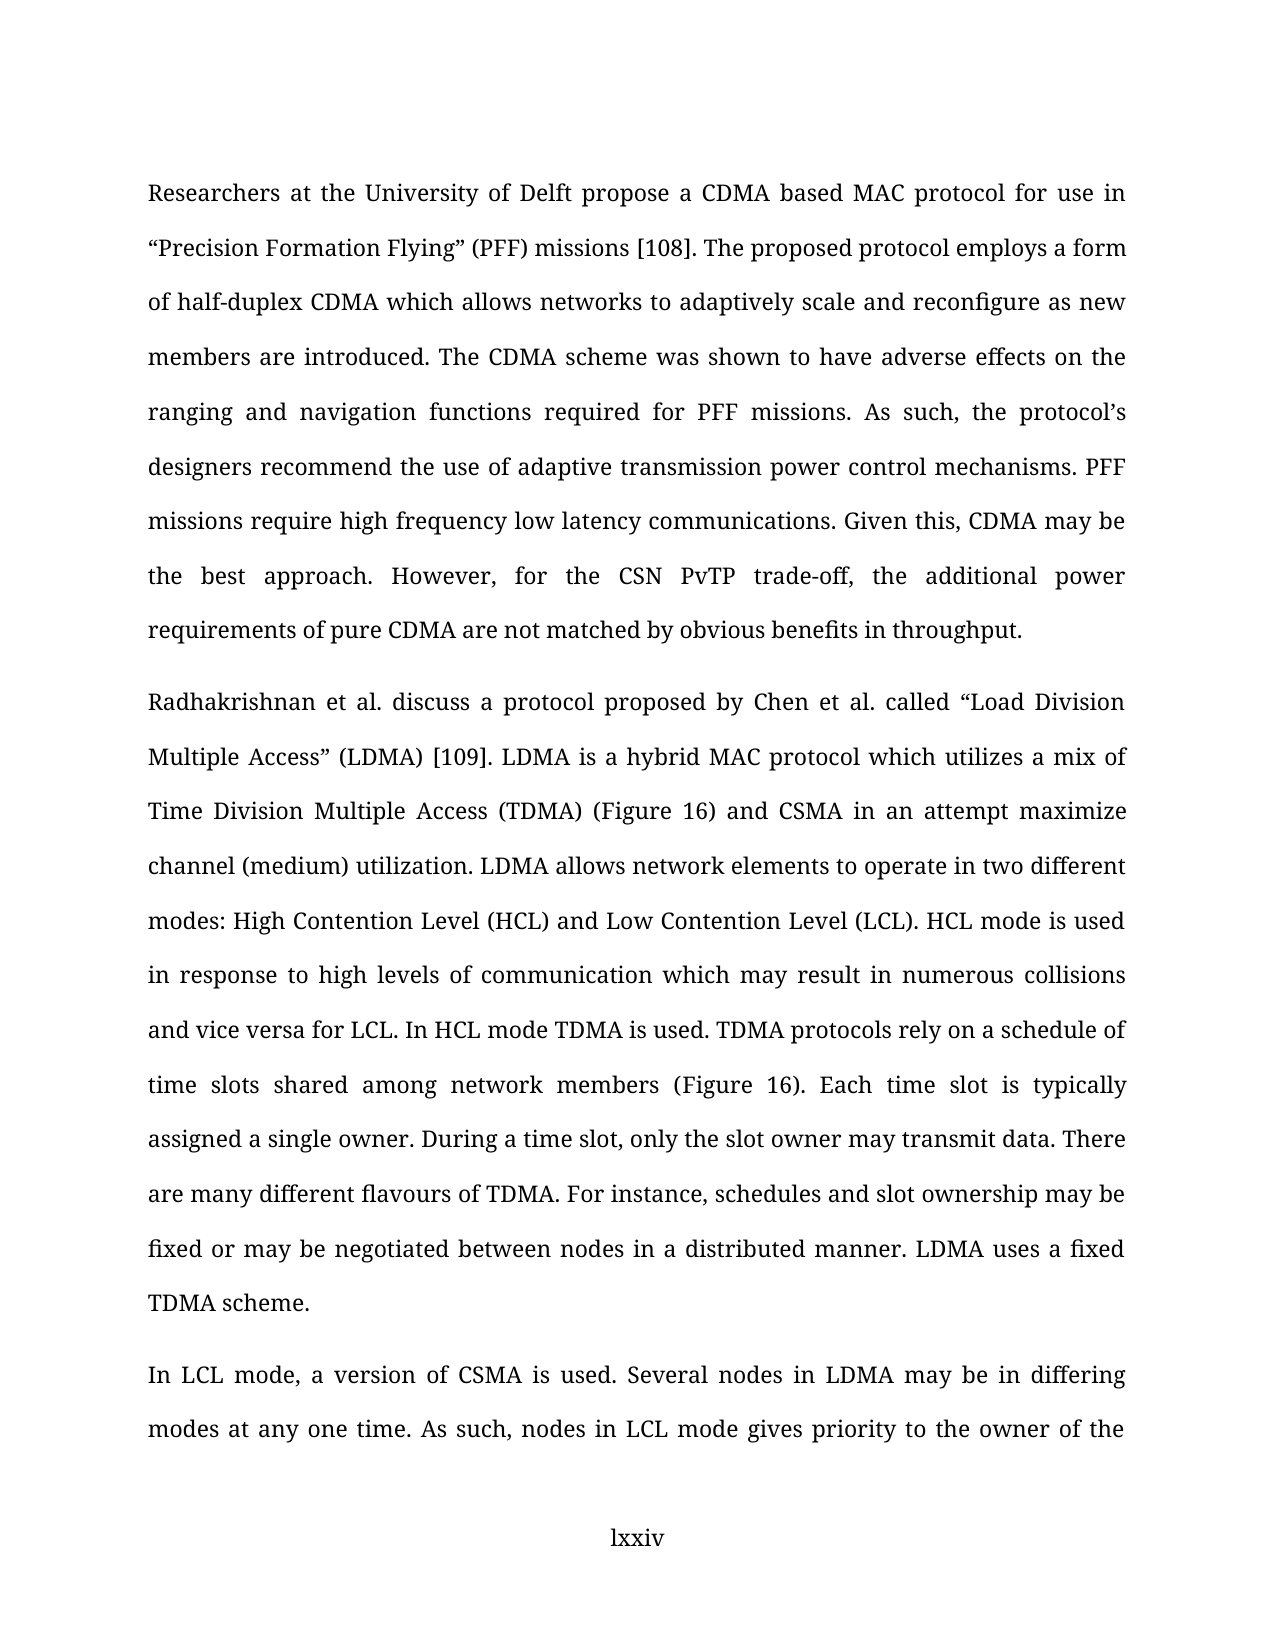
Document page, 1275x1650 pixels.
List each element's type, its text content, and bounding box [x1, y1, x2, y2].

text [148, 1359, 1127, 1445]
text Radhakrishnan et al. discuss a protocol proposed by Chen et al. called “Load Division Multiple Access” (LDMA) [109]. LDMA is a hybrid MAC protocol which utilizes a mix of Time Division Multiple Access (TDMA) (Figure 16) and CSMA in an attempt maximize channel (medium) utilization. LDMA allows network elements to operate in two different modes: High Contention Level (HCL) and Low Contention Level (LCL). HCL mode is used in response to high levels of communication which may result in numerous collisions and vice versa for LCL. In HCL mode TDMA is used. TDMA protocols rely on a schedule of time slots shared among network members (Figure 16). Each time slot is typically assigned a single owner. During a time slot, only the slot owner may transmit data. There are many different flavours of TDMA. For instance, schedules and slot ownership may be fixed or may be negotiated between nodes in a distributed manner. LDMA uses a fixed TDMA scheme. [148, 686, 1127, 1319]
text Researchers at the University of Delft propose a CDMA based MAC protocol for use in “Precision Formation Flying” (PFF) missions [108]. The proposed protocol employs a form of half-duplex CDMA which allows networks to adaptively scale and reconfigure as new members are introduced. The CDMA scheme was shown to have adverse effects on the ranging and navigation functions required for PFF missions. As such, the protocol’s designers recommend the use of adaptive transmission power control mechanisms. PFF missions require high frequency low latency communications. Given this, CDMA may be the best approach. However, for the CSN PvTP trade-off, the additional power requirements of pure CDMA are not matched by obvious benefits in throughput. [148, 177, 1127, 646]
